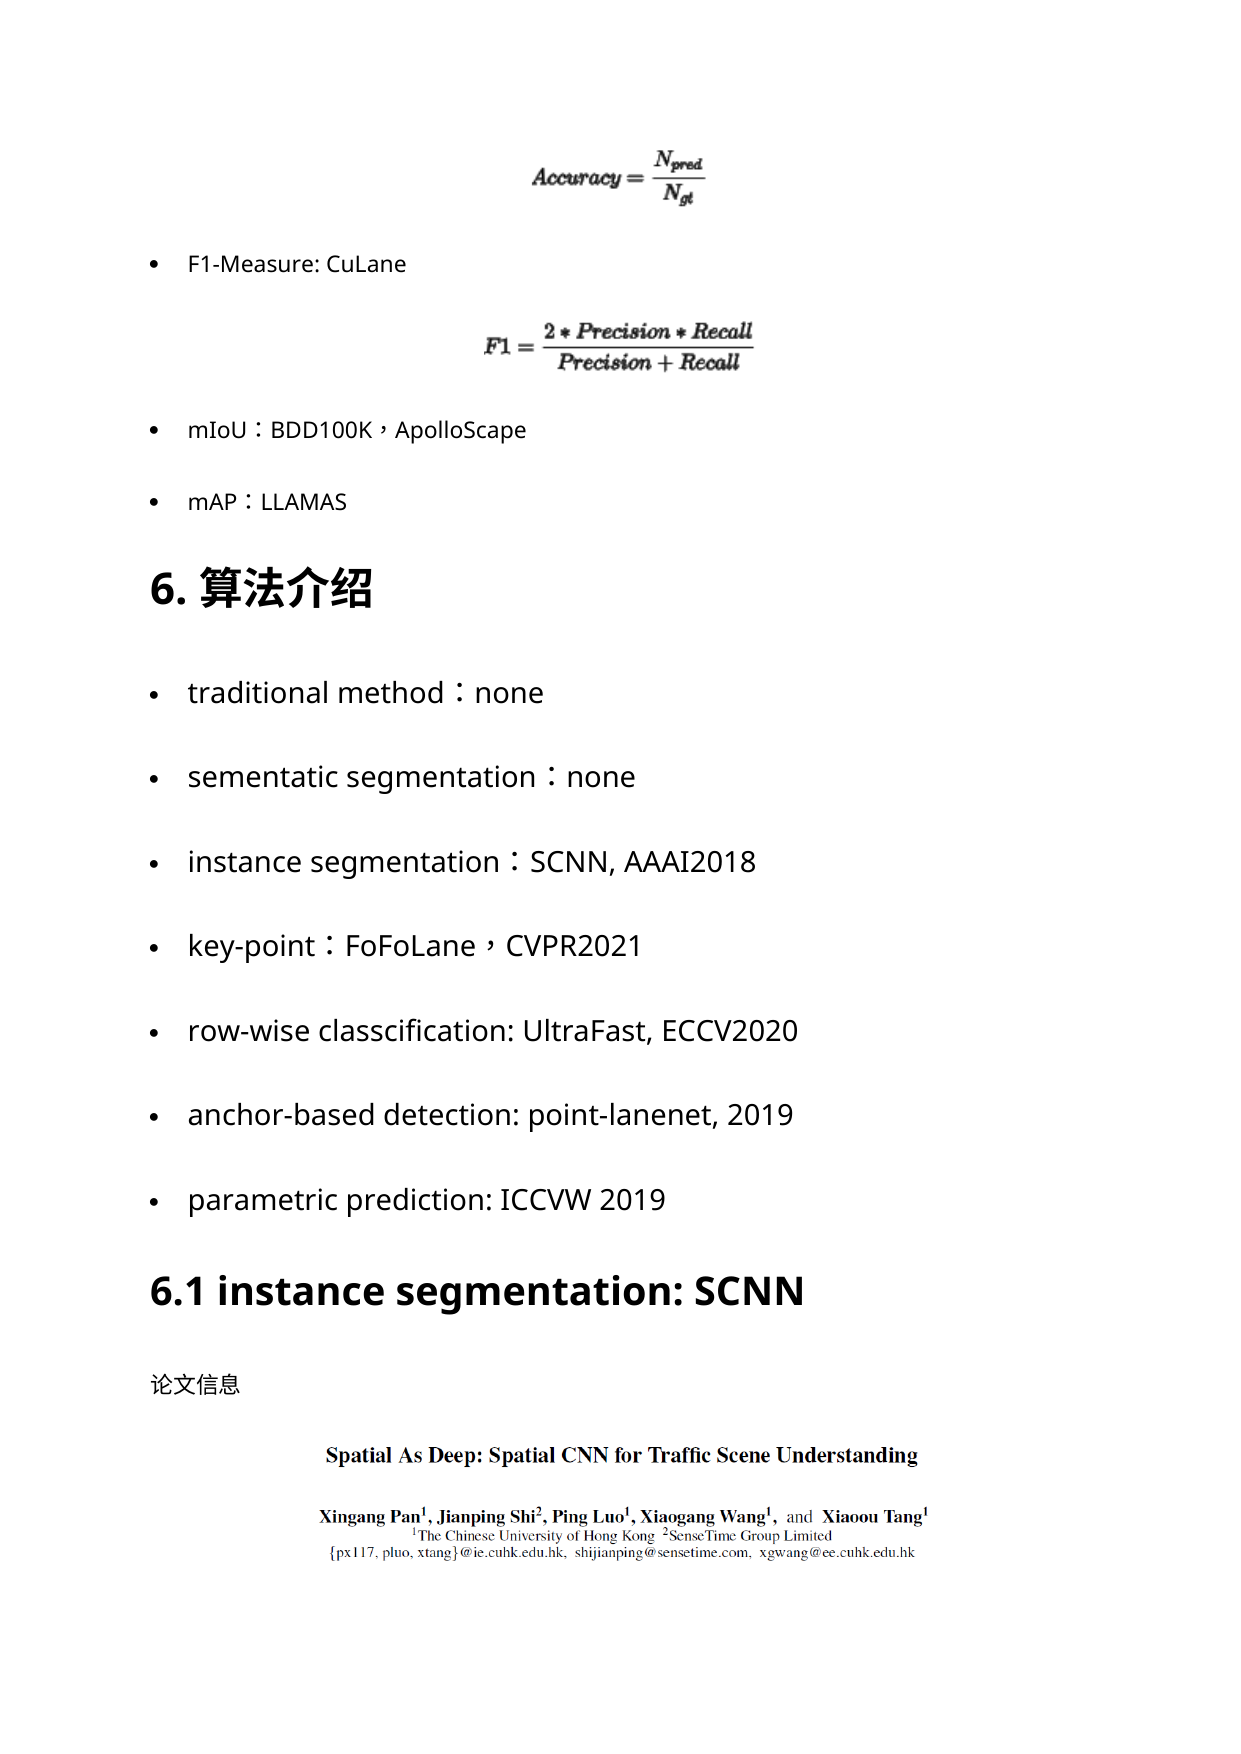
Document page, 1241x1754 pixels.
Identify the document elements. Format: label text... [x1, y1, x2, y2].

list mAP：LLAMAS [150, 486, 1090, 517]
list traditional method：none [150, 672, 1090, 712]
subtitle 6.1 instance segmentation: SCNN [150, 1263, 1090, 1317]
list parametric prediction: ICCVW 2019 [150, 1179, 1090, 1219]
list key-point：FoFoLane，CVPR2021 [150, 926, 1090, 965]
list F1-Measure: CuLane [150, 248, 1090, 280]
picture [531, 150, 709, 208]
picture [309, 1441, 932, 1564]
picture [484, 320, 757, 374]
list sementatic segmentation：none [150, 757, 1090, 796]
text 论文信息 [150, 1369, 1090, 1401]
list instance segmentation：SCNN, AAAI2018 [150, 841, 1090, 881]
list anchor-based detection: point-lanenet, 2019 [150, 1094, 1090, 1134]
list mIoU：BDD100K，ApolloScape [150, 414, 1090, 445]
subtitle 6. 算法介绍 [150, 558, 1090, 617]
list row-wise classcification: UltraFast, ECCV2020 [150, 1010, 1090, 1050]
